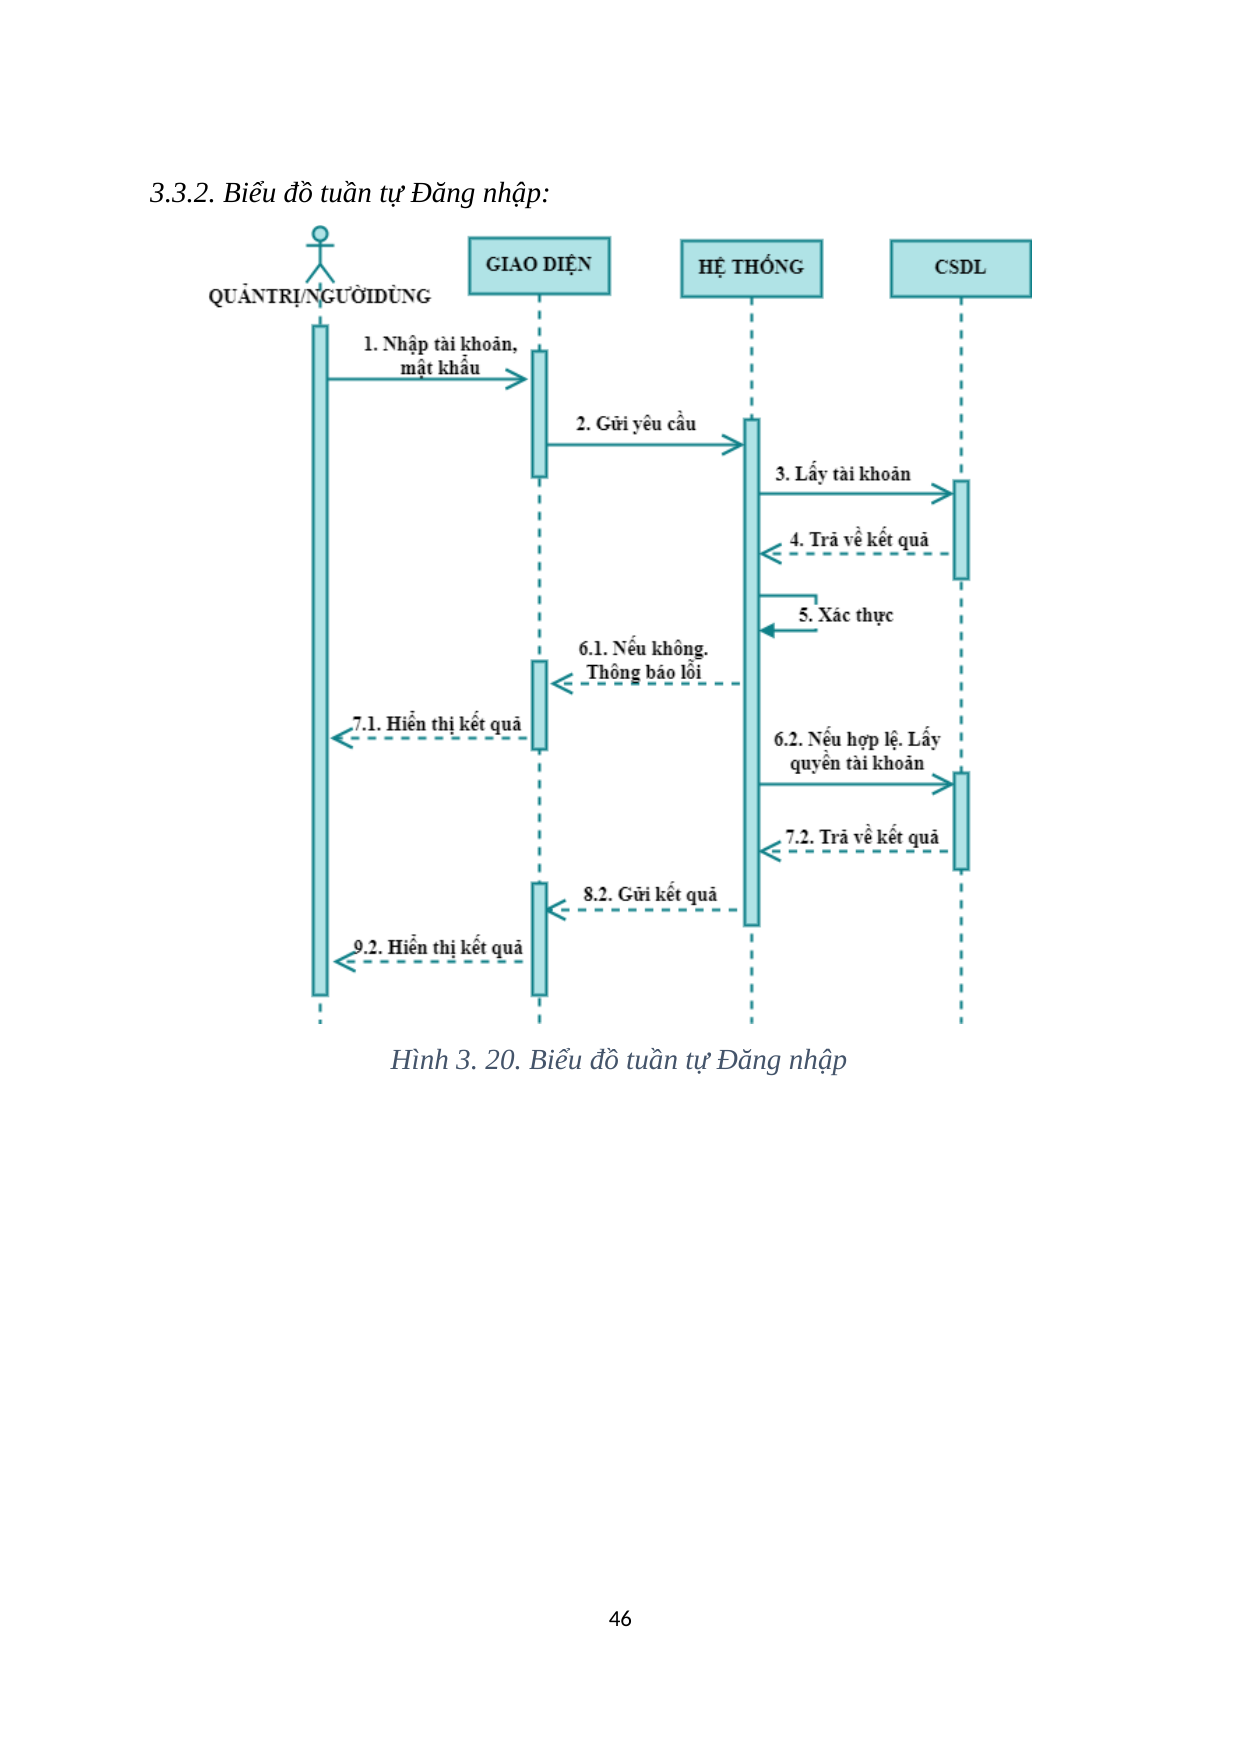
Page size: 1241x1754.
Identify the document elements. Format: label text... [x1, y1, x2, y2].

subtitle 3.3.2. Biểu đồ tuần tự Đăng nhập: [150, 175, 1090, 208]
picture [208, 225, 1032, 1024]
text Hình 3. 20. Biểu đồ tuần tự Đăng nhập [150, 1042, 1090, 1076]
